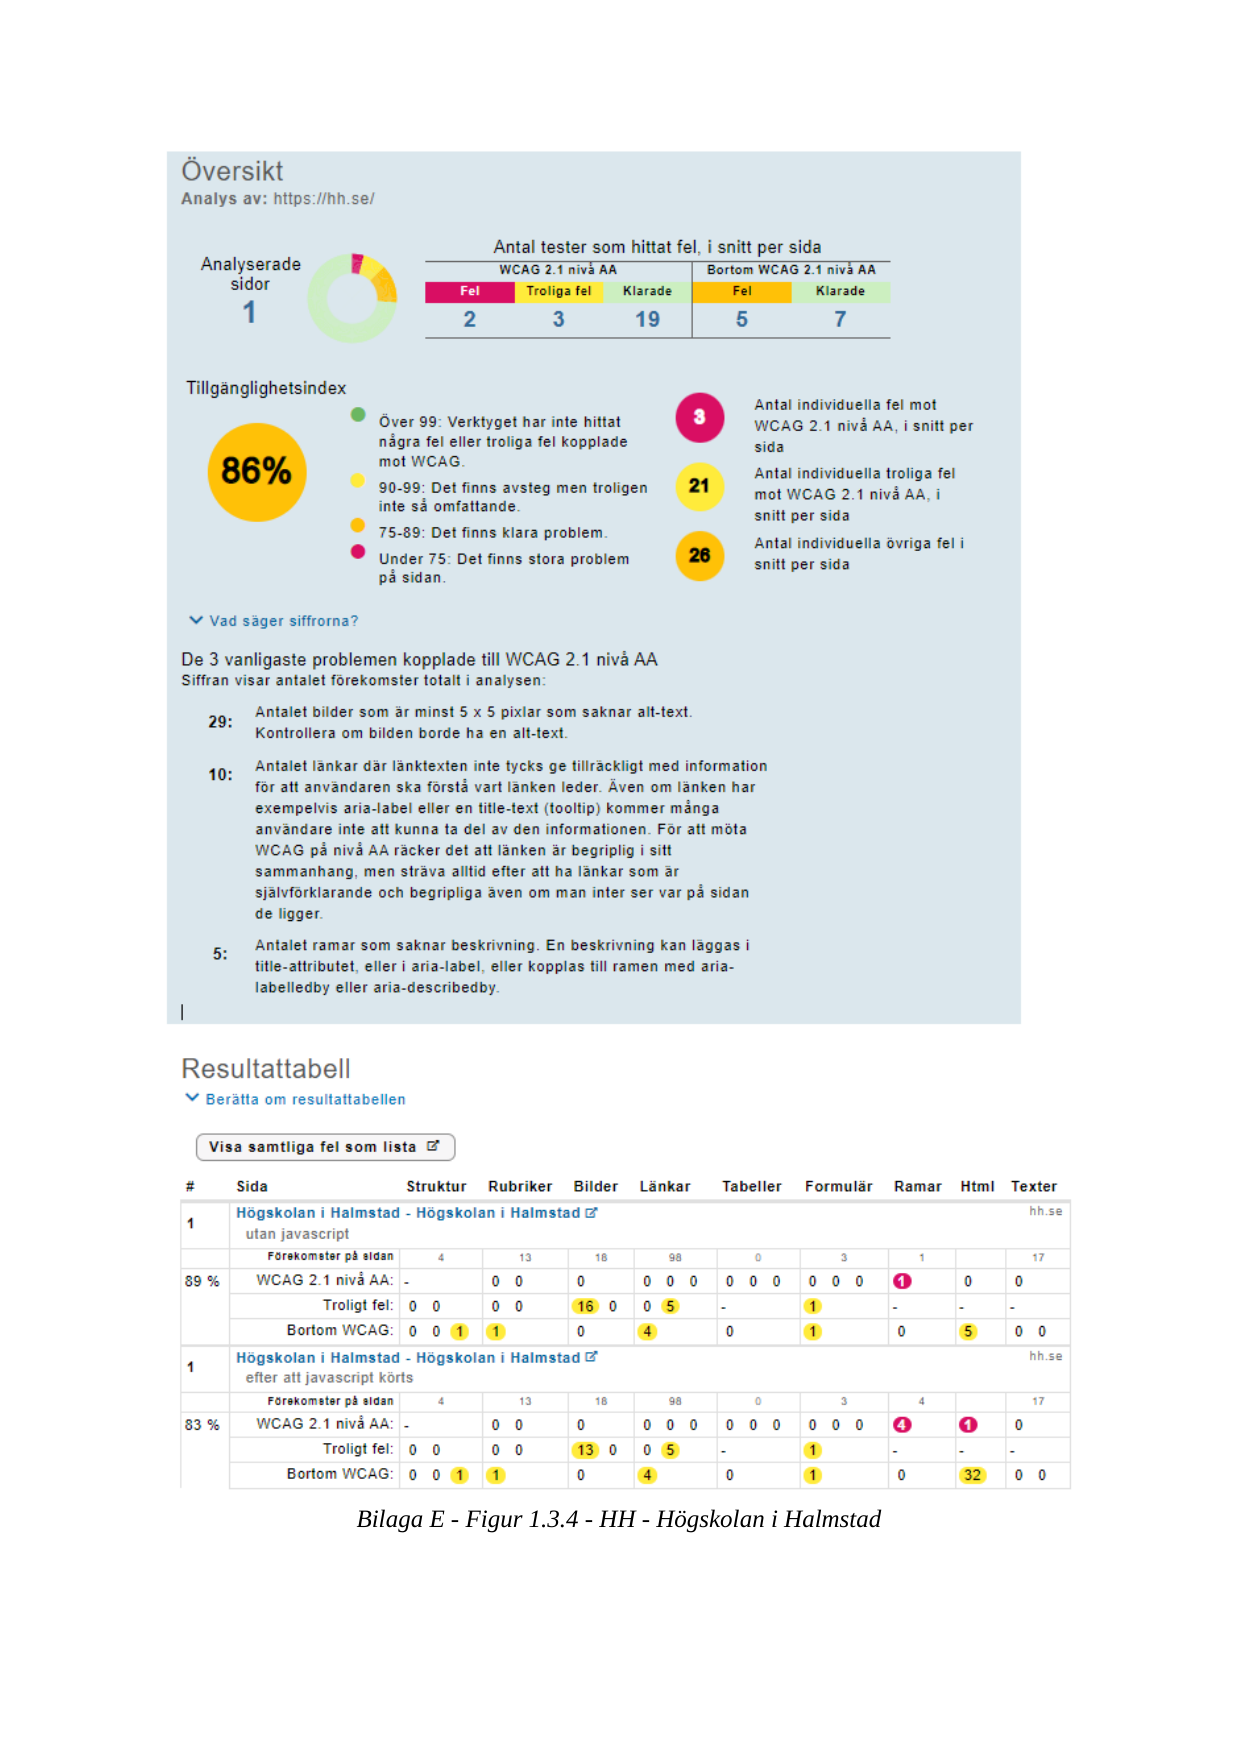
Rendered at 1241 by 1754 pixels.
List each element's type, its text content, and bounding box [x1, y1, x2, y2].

picture [150, 150, 1091, 1500]
text Bilaga E - Figur 1.3.4 - HH - Högskolan i Halmstad [150, 1504, 1090, 1533]
